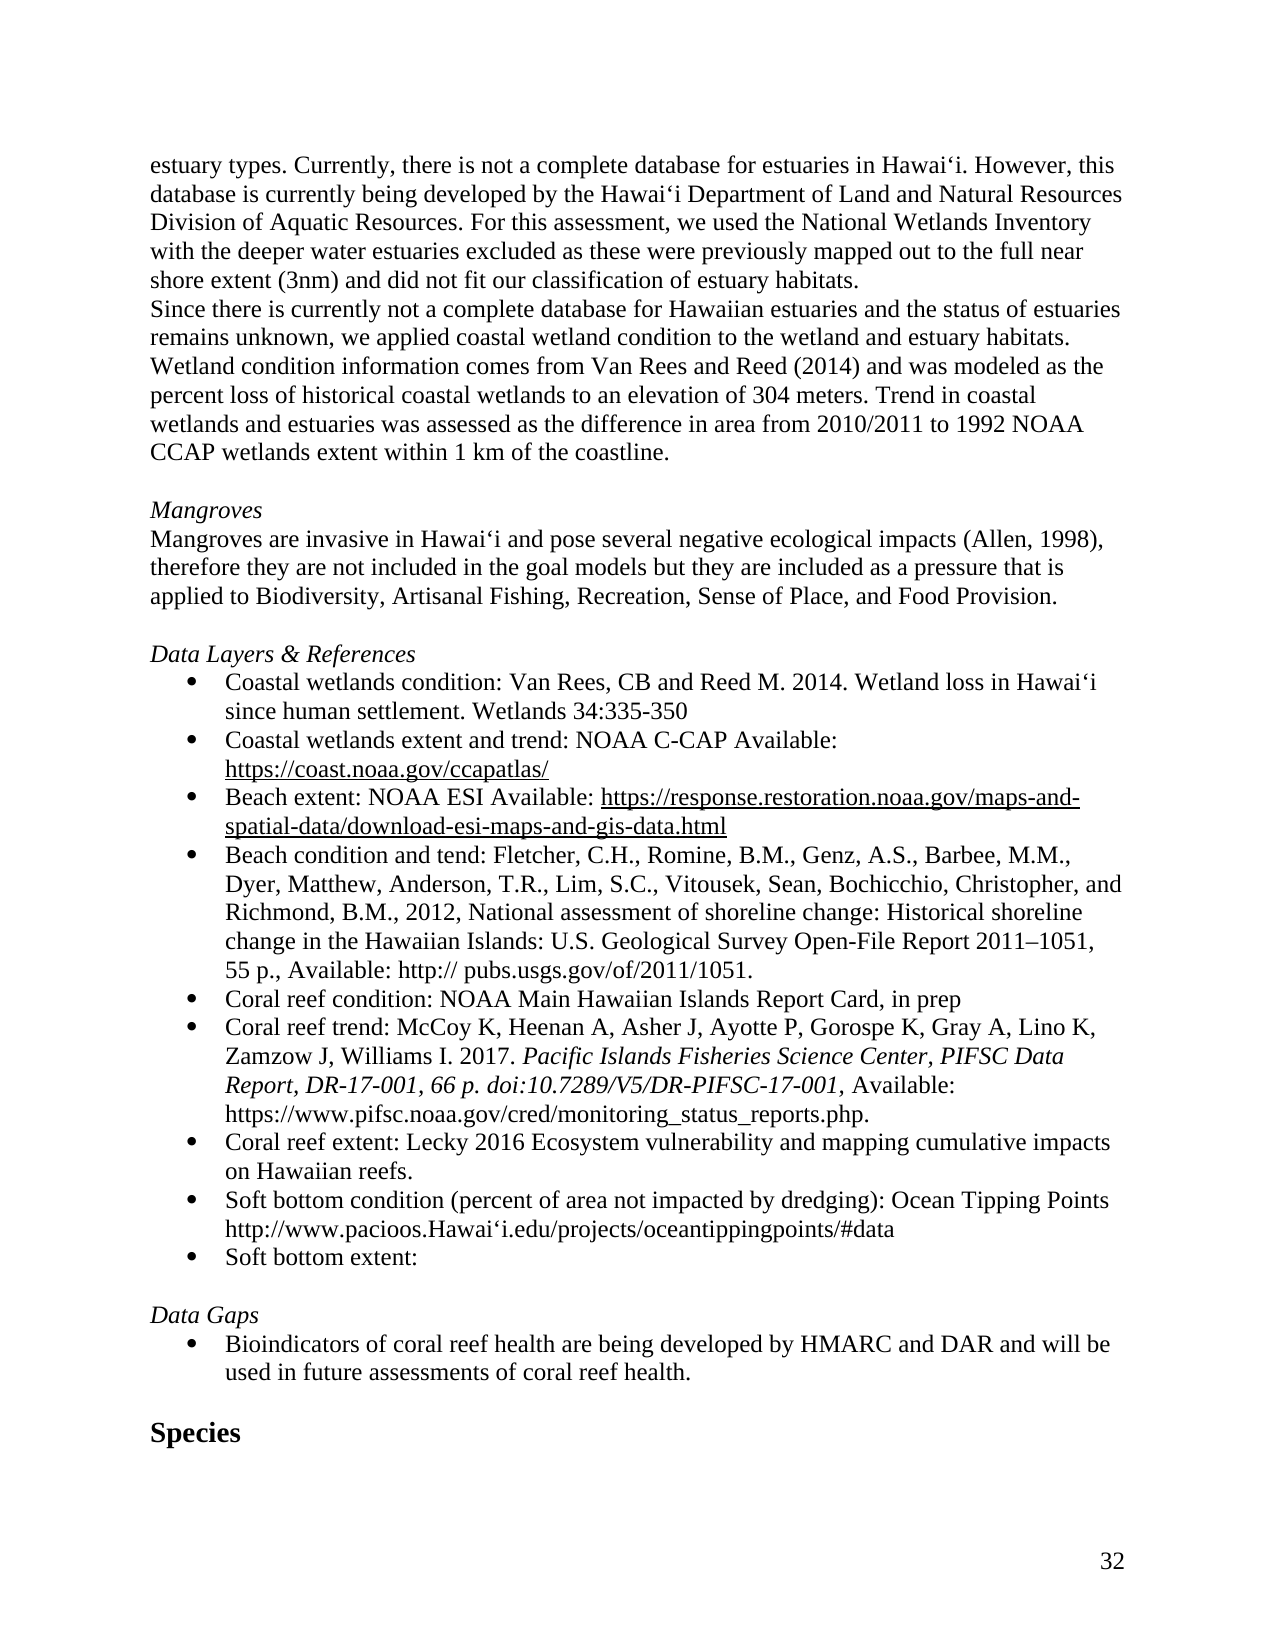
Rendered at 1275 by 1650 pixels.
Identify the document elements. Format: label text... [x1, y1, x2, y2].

list Soft bottom condition (percent of area not impacted by dredging): Ocean Tipping Points http://www.pacioos.Hawaiʻi.edu/projects/oceantippingpoints/#data [187, 1185, 1125, 1242]
list Coral reef trend: McCoy K, Heenan A, Asher J, Ayotte P, Gorospe K, Gray A, Lino K, Zamzow J, Williams I. 2017. Pacific Islands Fisheries Science Center, PIFSC Data Report, DR-17-001, 66 p. doi:10.7289/V5/DR-PIFSC-17-001, Available: https://www.pifsc.noaa.gov/cred/monitoring_status_reports.php. [187, 1012, 1125, 1127]
list Coastal wetlands condition: Van Rees, CB and Reed M. 2014. Wetland loss in Hawaiʻi since human settlement. Wetlands 34:335-350 [187, 667, 1125, 725]
text Data Gaps [150, 1300, 1125, 1329]
text Data Layers & References [150, 639, 1125, 667]
list Coral reef condition: NOAA Main Hawaiian Islands Report Card, in prep [187, 984, 1125, 1012]
text Species [150, 1415, 1125, 1448]
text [150, 150, 1125, 294]
text Mangroves are invasive in Hawaiʻi and pose several negative ecological impacts (Allen, 1998), therefore they are not included in the goal models but they are included as a pressure that is applied to Biodiversity, Artisanal Fishing, Recreation, Sense of Place, and Food Provision. [150, 524, 1125, 610]
text Since there is currently not a complete database for Hawaiian estuaries and the status of estuaries remains unknown, we applied coastal wetland condition to the wetland and estuary habitats. Wetland condition information comes from Van Rees and Reed (2014) and was modeled as the percent loss of historical coastal wetlands to an elevation of 304 meters. Trend in coastal wetlands and estuaries was assessed as the difference in area from 2010/2011 to 1992 NOAA CCAP wetlands extent within 1 km of the coastline. [150, 294, 1125, 466]
list Bioindicators of coral reef health are being developed by HMARC and DAR and will be used in future assessments of coral reef health. [187, 1329, 1125, 1386]
list Beach condition and tend: Fletcher, C.H., Romine, B.M., Genz, A.S., Barbee, M.M., Dyer, Matthew, Anderson, T.R., Lim, S.C., Vitousek, Sean, Bochicchio, Christopher, and Richmond, B.M., 2012, National assessment of shoreline change: Historical shoreline change in the Hawaiian Islands: U.S. Geological Survey Open-File Report 2011–1051, 55 p., Available: http:// pubs.usgs.gov/of/2011/1051. [187, 840, 1125, 984]
text Mangroves [150, 495, 1125, 524]
list Soft bottom extent: [187, 1242, 1125, 1271]
list Coastal wetlands extent and trend: NOAA C-CAP Available: https://coast.noaa.gov/ccapatlas/ [187, 725, 1125, 782]
list Coral reef extent: Lecky 2016 Ecosystem vulnerability and mapping cumulative impacts on Hawaiian reefs. [187, 1127, 1125, 1185]
list Beach extent: NOAA ESI Available: https://response.restoration.noaa.gov/maps-and-spatial-data/download-esi-maps-and-gis-data.html [187, 782, 1125, 840]
